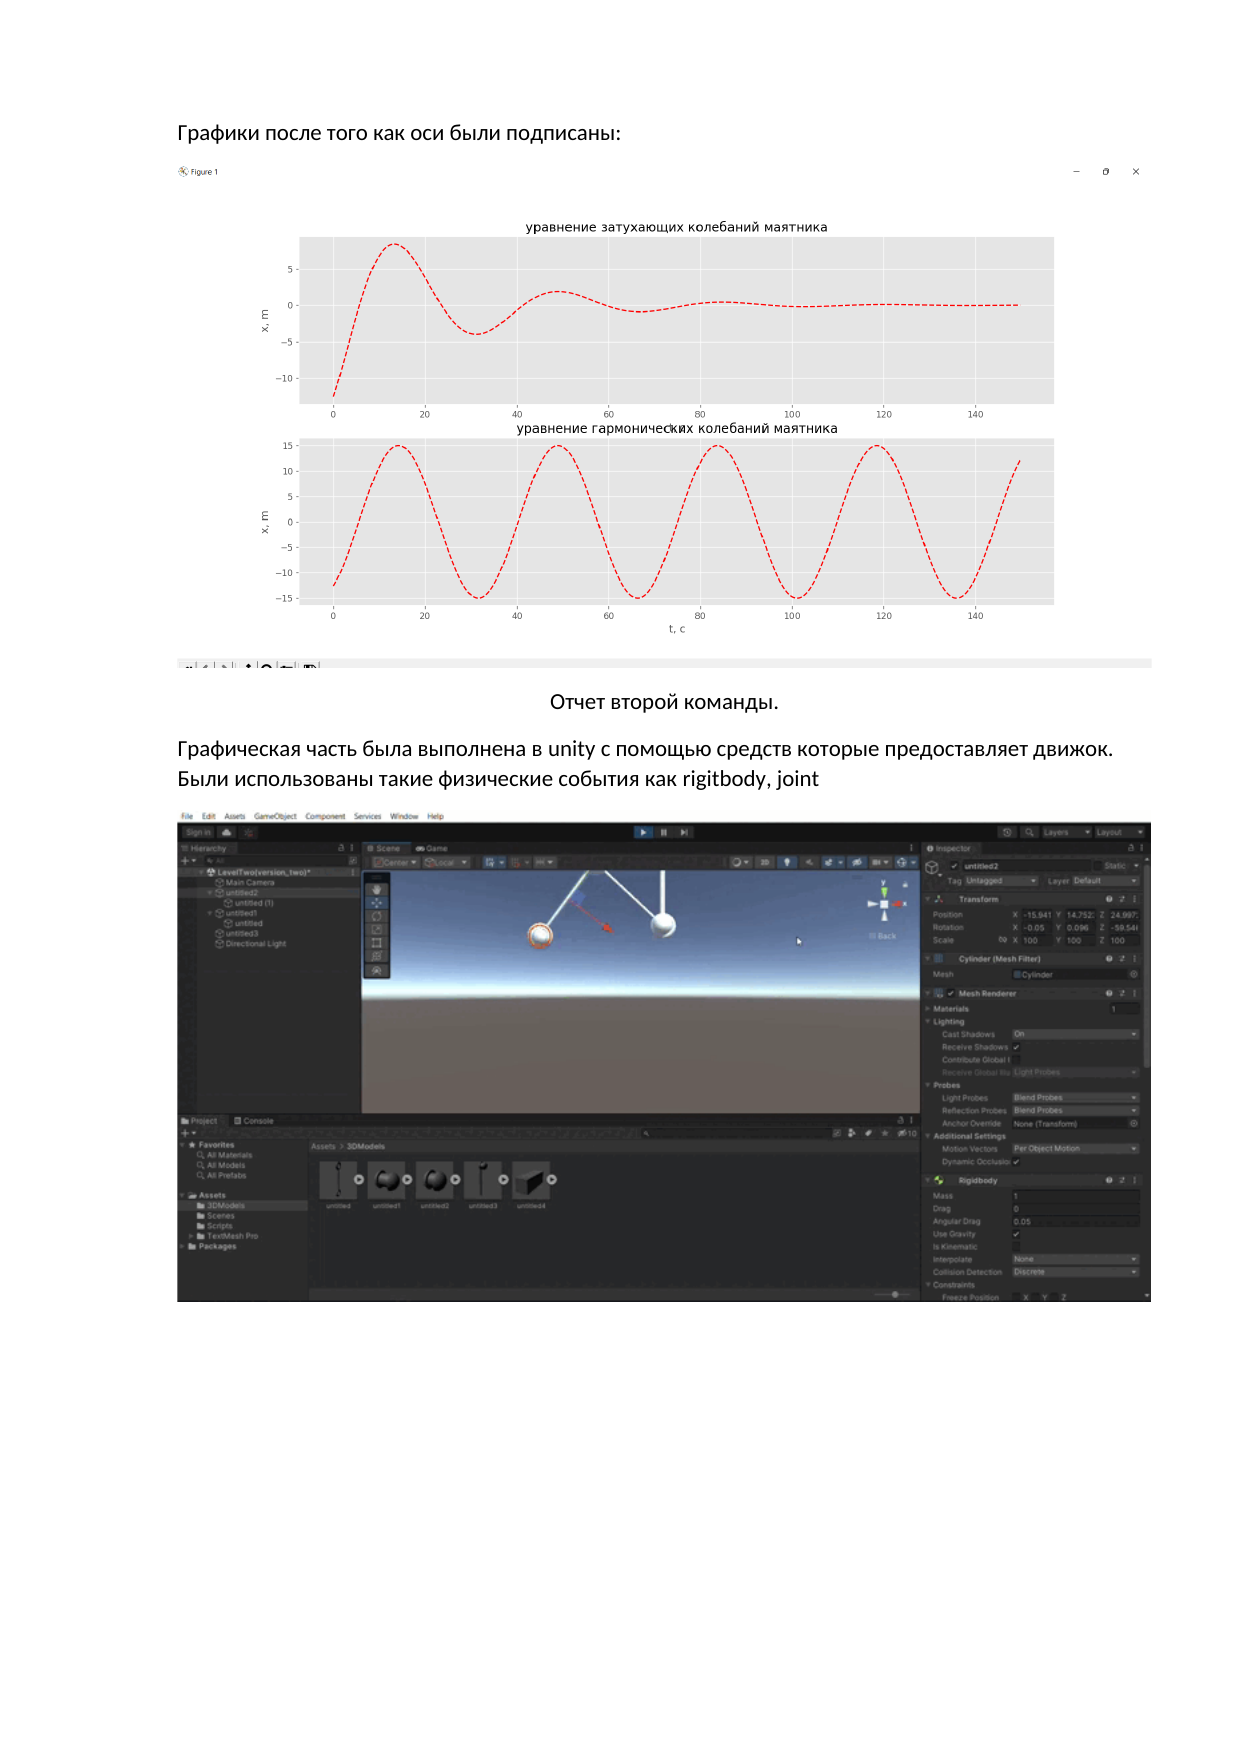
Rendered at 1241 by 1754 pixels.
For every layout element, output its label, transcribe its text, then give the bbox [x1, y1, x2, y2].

picture [177, 810, 1151, 1302]
text Графики после того как оси были подписаны: [177, 118, 1152, 146]
picture [177, 165, 1152, 668]
text Отчет второй команды. [177, 687, 1152, 715]
text Графическая часть была выполнена в unity с помощью средств которые предоставляет движок. Были использованы такие физические события как rigitbody, joint [177, 734, 1152, 792]
